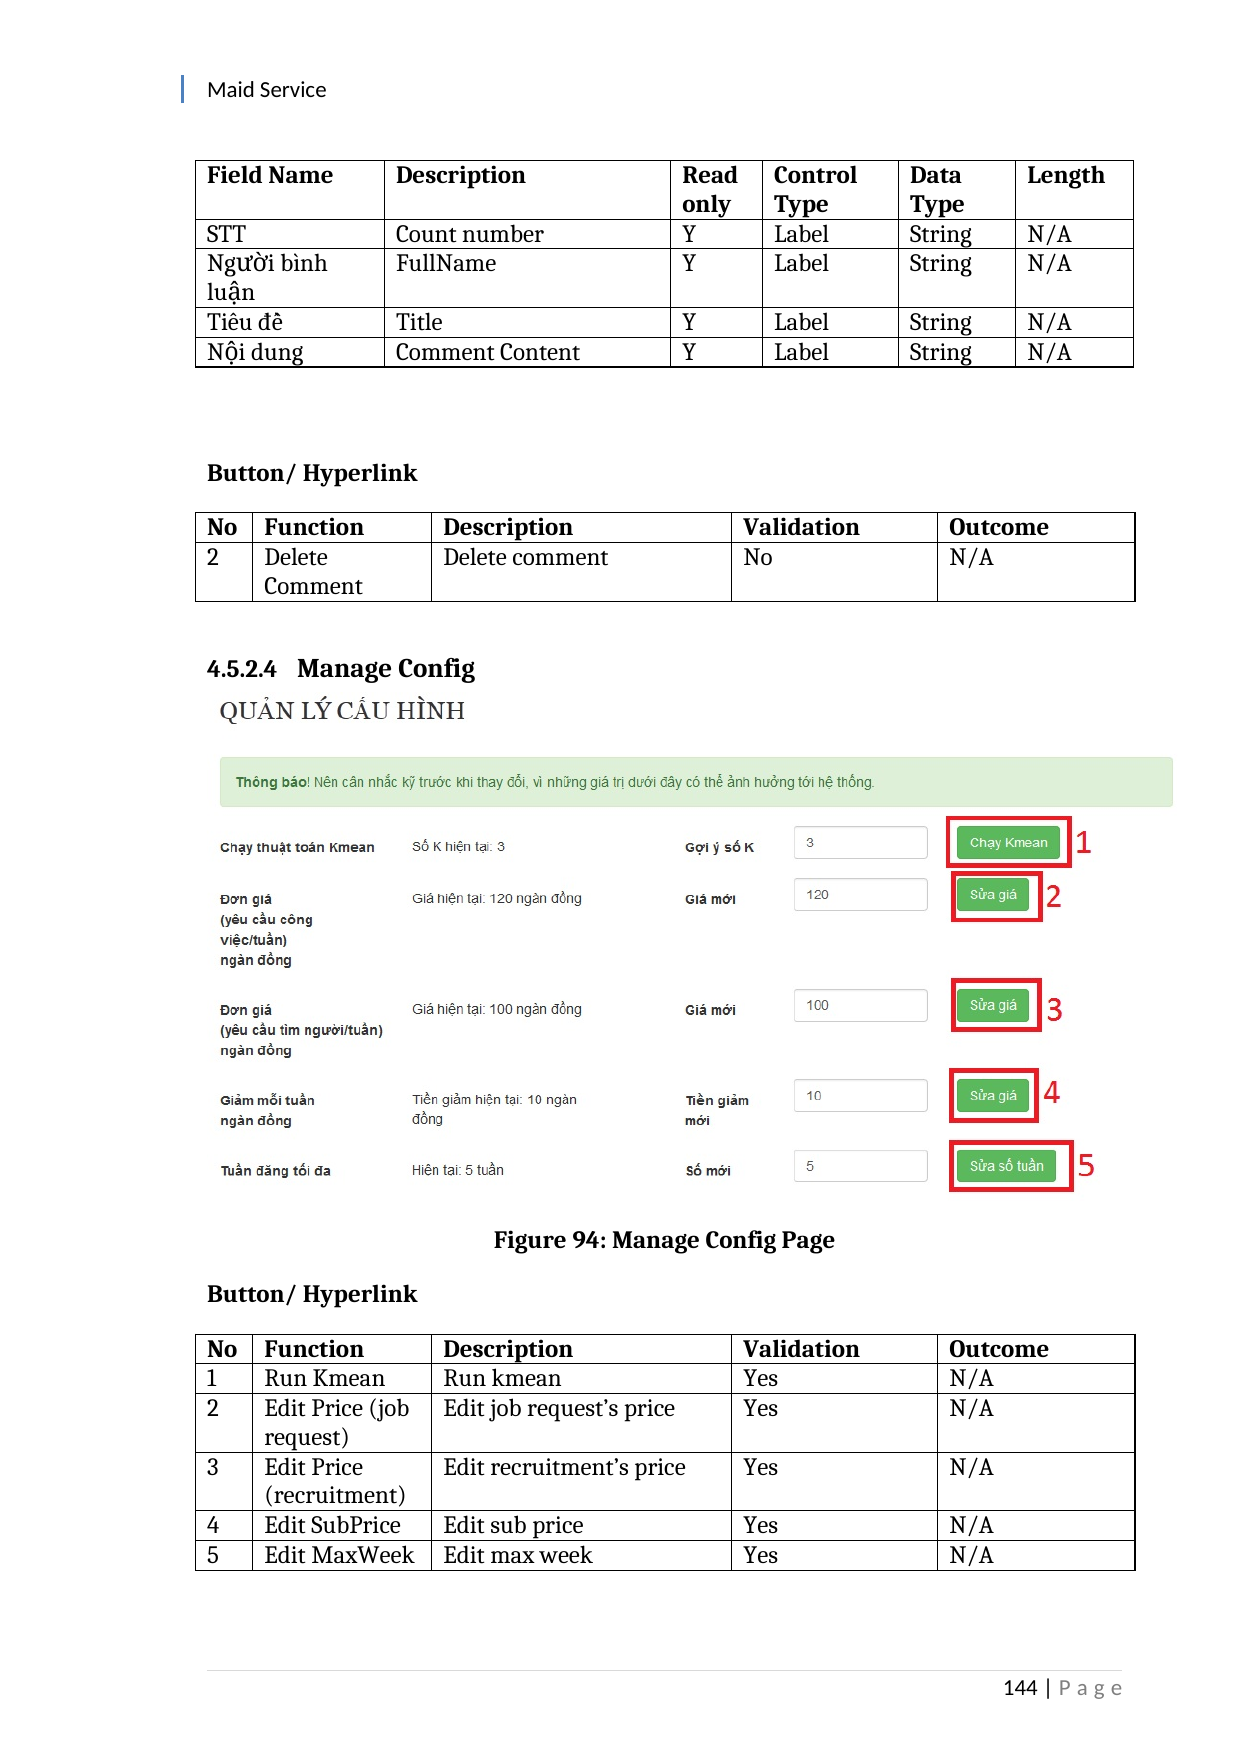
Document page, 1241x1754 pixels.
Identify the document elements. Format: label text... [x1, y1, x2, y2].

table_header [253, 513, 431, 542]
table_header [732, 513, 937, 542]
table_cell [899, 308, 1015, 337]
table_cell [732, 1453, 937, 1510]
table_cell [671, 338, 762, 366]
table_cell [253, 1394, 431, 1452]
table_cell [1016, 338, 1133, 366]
table_header Data Type [899, 161, 1015, 218]
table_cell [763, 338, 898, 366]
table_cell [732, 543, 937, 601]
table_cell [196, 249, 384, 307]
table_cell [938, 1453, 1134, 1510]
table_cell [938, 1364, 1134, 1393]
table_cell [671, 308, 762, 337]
table_cell Y [671, 220, 762, 248]
picture [206, 692, 1179, 1201]
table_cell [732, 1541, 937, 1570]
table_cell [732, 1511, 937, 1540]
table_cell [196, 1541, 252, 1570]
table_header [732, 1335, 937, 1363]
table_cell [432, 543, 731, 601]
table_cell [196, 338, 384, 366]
table_cell Count number [385, 220, 670, 248]
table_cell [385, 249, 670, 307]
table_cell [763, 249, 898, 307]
table_cell Label [763, 220, 898, 248]
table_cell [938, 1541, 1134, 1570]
table_header Control Type [763, 161, 898, 218]
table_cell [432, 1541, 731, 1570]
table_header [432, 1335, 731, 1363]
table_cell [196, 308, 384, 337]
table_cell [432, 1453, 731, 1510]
table_header Read only [671, 161, 762, 218]
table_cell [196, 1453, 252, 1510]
table_header Length [1016, 161, 1133, 218]
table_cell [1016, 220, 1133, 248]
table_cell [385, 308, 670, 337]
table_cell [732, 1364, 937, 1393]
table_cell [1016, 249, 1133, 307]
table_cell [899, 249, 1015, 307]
text Button/ Hyperlink [207, 1279, 1122, 1308]
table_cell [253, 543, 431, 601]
table_header Field Name [196, 161, 384, 218]
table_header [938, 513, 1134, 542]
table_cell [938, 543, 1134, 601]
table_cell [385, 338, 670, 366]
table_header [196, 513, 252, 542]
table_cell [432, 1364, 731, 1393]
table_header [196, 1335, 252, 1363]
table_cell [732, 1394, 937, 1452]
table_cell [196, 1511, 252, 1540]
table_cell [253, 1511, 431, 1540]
subtitle Manage Config [207, 653, 1122, 684]
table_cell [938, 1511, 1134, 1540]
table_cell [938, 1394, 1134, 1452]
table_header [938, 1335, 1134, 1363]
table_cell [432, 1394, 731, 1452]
table_header Description [385, 161, 670, 218]
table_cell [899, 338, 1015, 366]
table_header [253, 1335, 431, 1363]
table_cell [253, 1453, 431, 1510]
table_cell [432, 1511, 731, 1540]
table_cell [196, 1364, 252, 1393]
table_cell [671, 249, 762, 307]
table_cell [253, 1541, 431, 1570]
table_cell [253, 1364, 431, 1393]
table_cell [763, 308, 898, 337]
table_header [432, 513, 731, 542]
table_cell STT [196, 220, 384, 248]
text Button/ Hyperlink [207, 458, 1122, 487]
table_cell String [899, 220, 1015, 248]
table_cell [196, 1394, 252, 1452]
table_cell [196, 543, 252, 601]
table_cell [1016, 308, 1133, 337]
